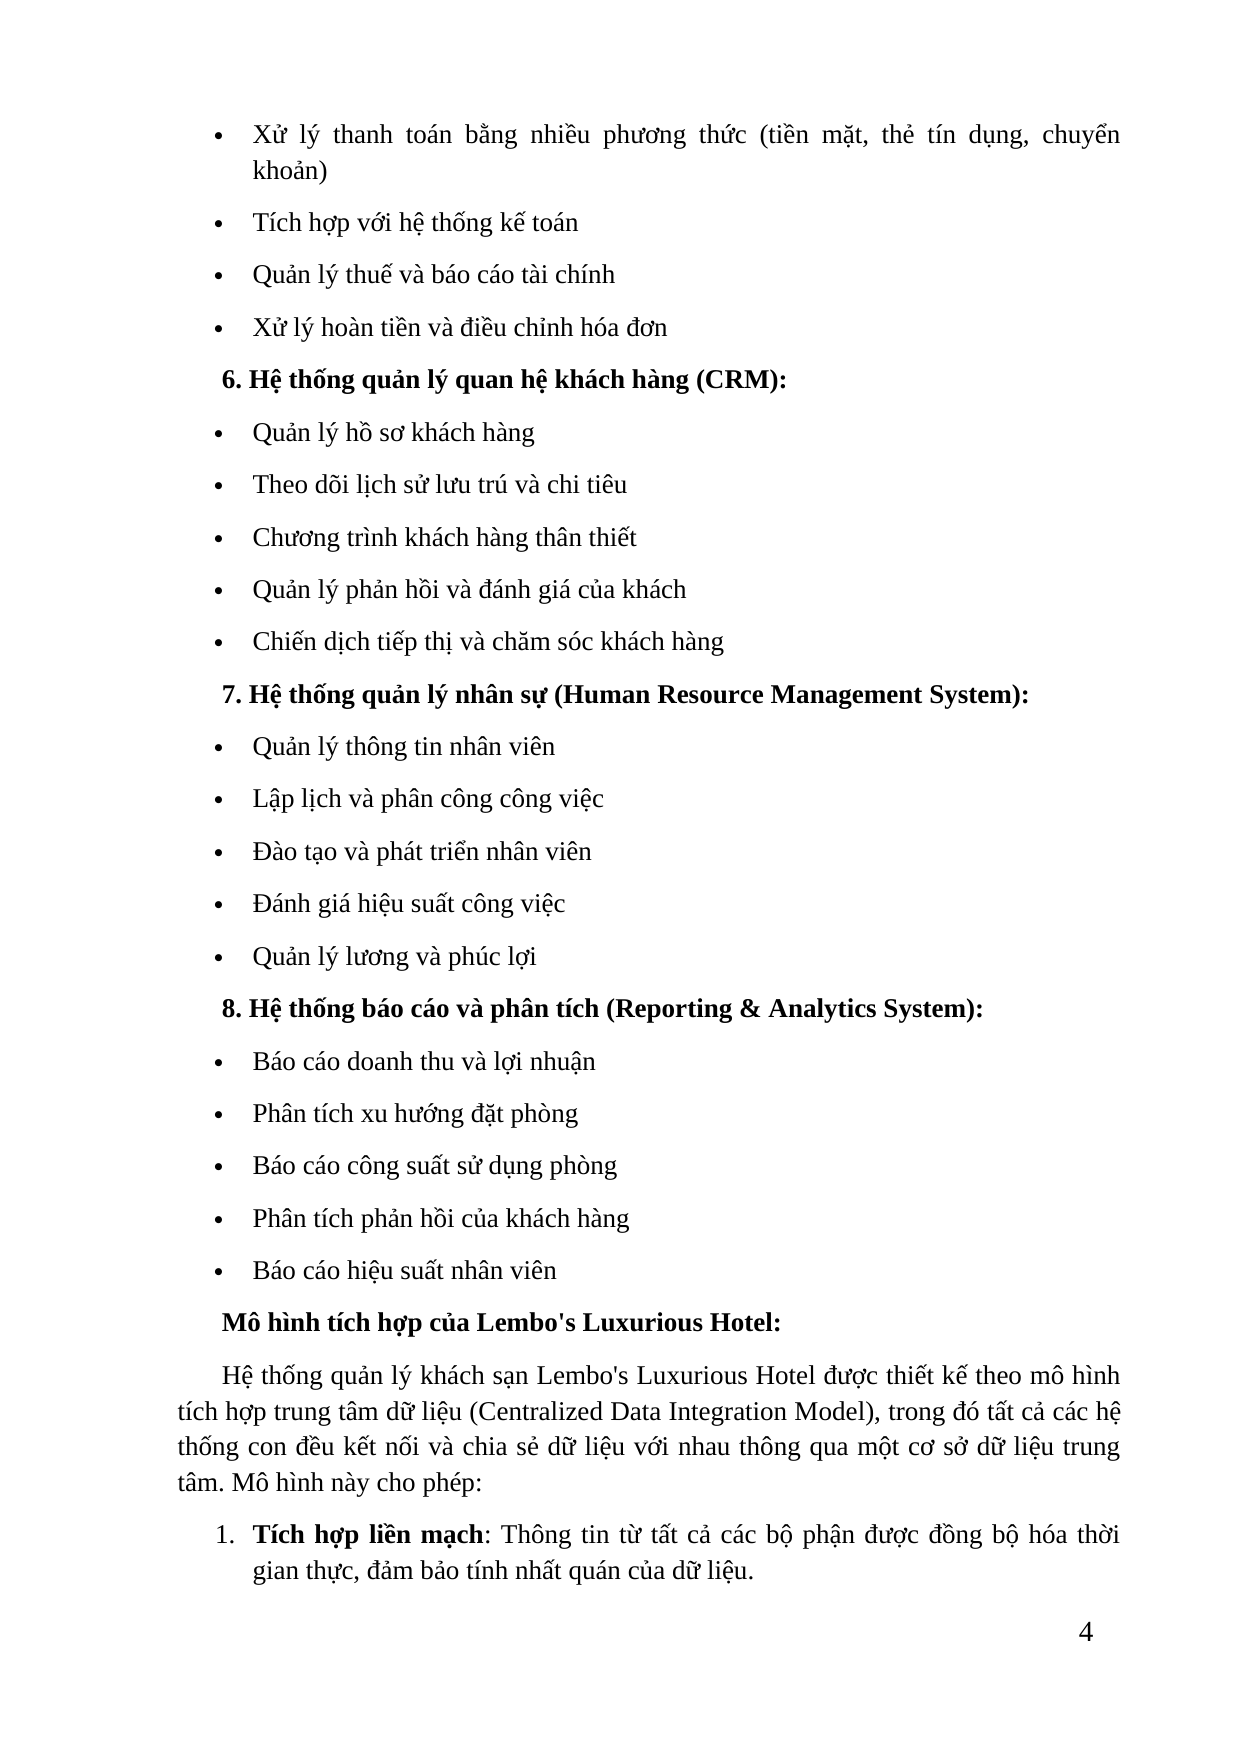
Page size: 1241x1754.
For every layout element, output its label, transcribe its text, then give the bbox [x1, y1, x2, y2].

list Lập lịch và phân công công việc [215, 783, 1122, 814]
text 8. Hệ thống báo cáo và phân tích (Reporting & Analytics System): [177, 992, 1122, 1023]
text 6. Hệ thống quản lý quan hệ khách hàng (CRM): [177, 363, 1122, 394]
list Tích hợp liền mạch: Thông tin từ tất cả các bộ phận được đồng bộ hóa thời gian thực, đảm bảo tính nhất quán của dữ liệu. [215, 1518, 1122, 1585]
list Xử lý hoàn tiền và điều chỉnh hóa đơn [215, 311, 1122, 342]
list Báo cáo công suất sử dụng phòng [215, 1149, 1122, 1181]
list Quản lý phản hồi và đánh giá của khách [215, 573, 1122, 604]
list Quản lý thông tin nhân viên [215, 730, 1122, 761]
text 7. Hệ thống quản lý nhân sự (Human Resource Management System): [177, 678, 1122, 709]
list Đào tạo và phát triển nhân viên [215, 835, 1122, 866]
list Chiến dịch tiếp thị và chăm sóc khách hàng [215, 625, 1122, 657]
text Mô hình tích hợp của Lembo's Luxurious Hotel: [177, 1307, 1122, 1338]
list Phân tích xu hướng đặt phòng [215, 1097, 1122, 1128]
list Quản lý thuế và báo cáo tài chính [215, 259, 1122, 290]
list Đánh giá hiệu suất công việc [215, 887, 1122, 918]
list Phân tích phản hồi của khách hàng [215, 1202, 1122, 1233]
text Hệ thống quản lý khách sạn Lembo's Luxurious Hotel được thiết kế theo mô hình tích hợp trung tâm dữ liệu (Centralized Data Integration Model), trong đó tất cả các hệ thống con đều kết nối và chia sẻ dữ liệu với nhau thông qua một cơ sở dữ liệu trung tâm. Mô hình này cho phép: [177, 1359, 1122, 1497]
list Báo cáo doanh thu và lợi nhuận [215, 1044, 1122, 1076]
list Theo dõi lịch sử lưu trú và chi tiêu [215, 468, 1122, 499]
list Chương trình khách hàng thân thiết [215, 521, 1122, 552]
list Báo cáo hiệu suất nhân viên [215, 1254, 1122, 1285]
list Xử lý thanh toán bằng nhiều phương thức (tiền mặt, thẻ tín dụng, chuyển khoản) [215, 118, 1122, 185]
list Quản lý hồ sơ khách hàng [215, 416, 1122, 447]
list Quản lý lương và phúc lợi [215, 940, 1122, 971]
list Tích hợp với hệ thống kế toán [215, 206, 1122, 237]
